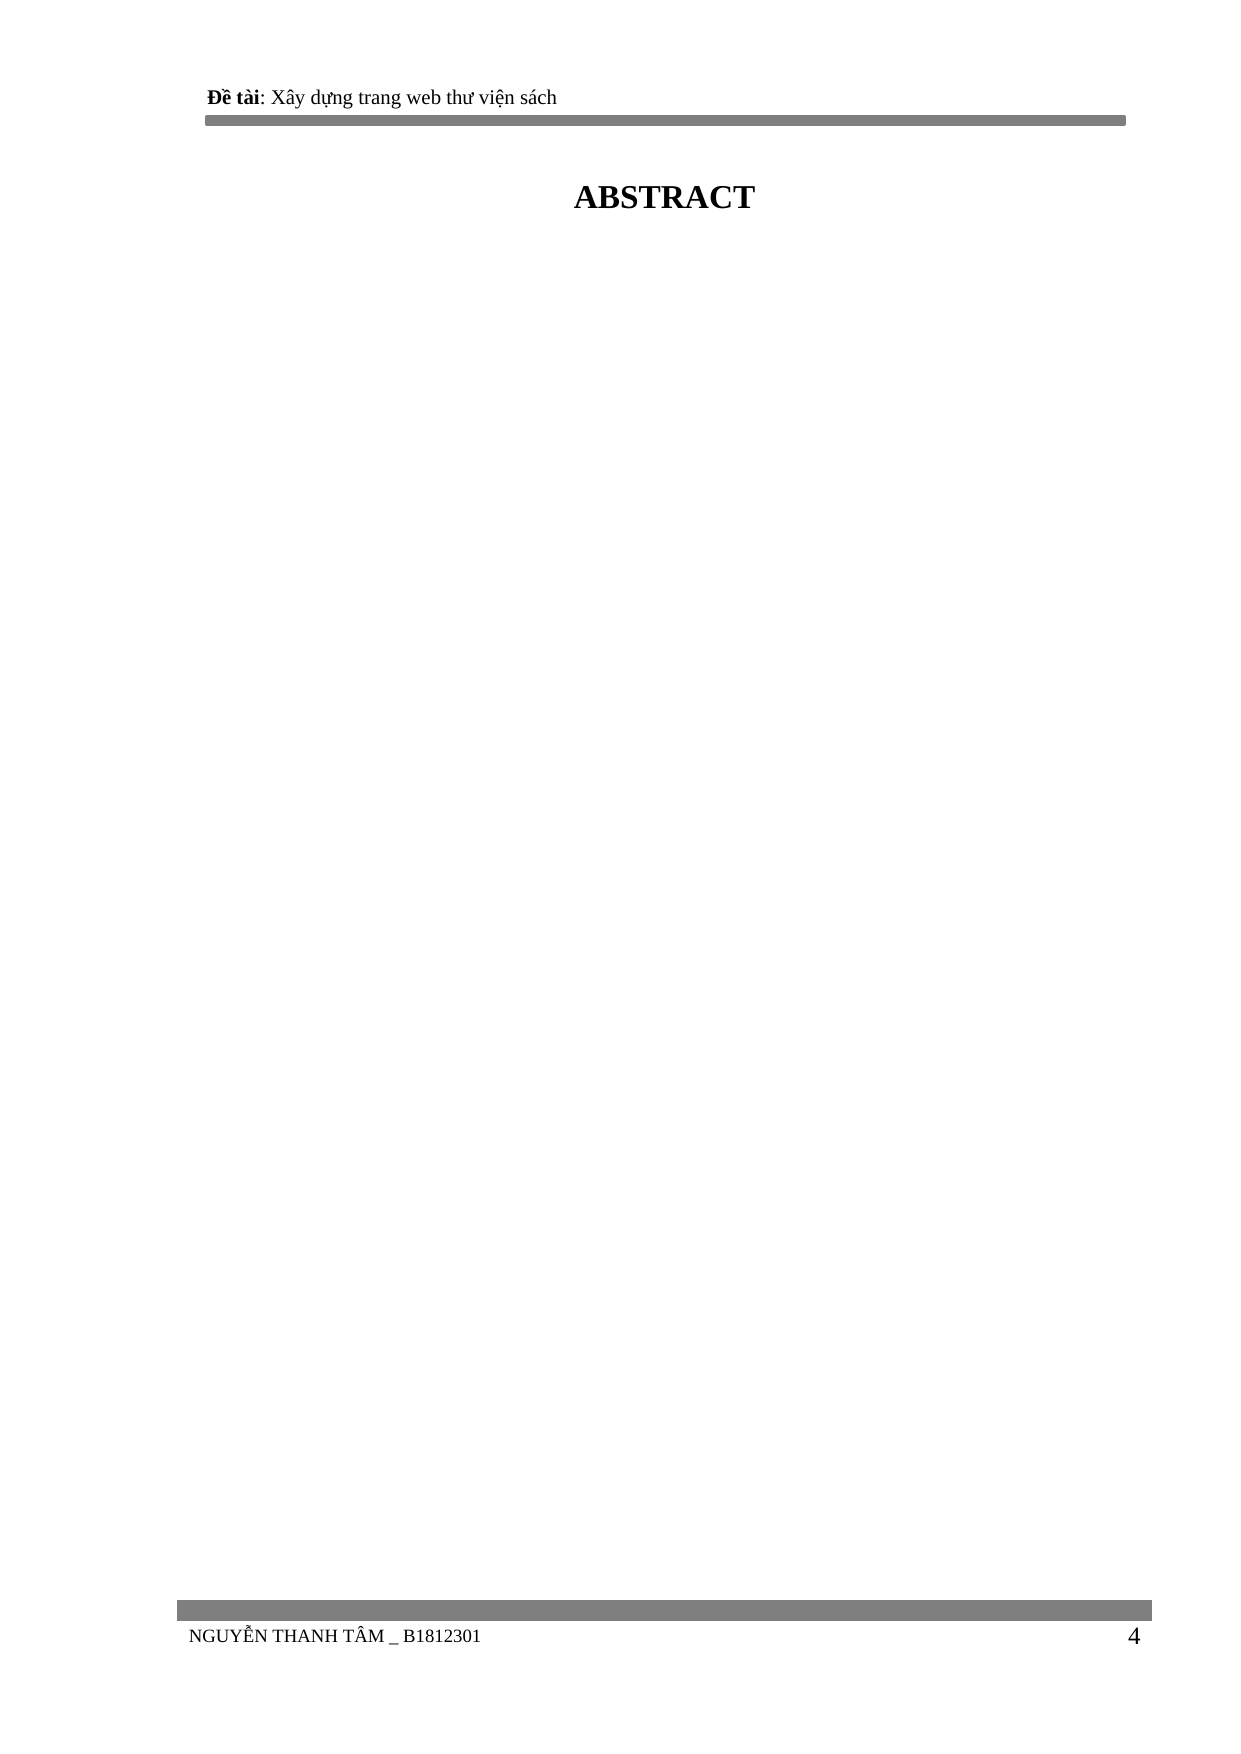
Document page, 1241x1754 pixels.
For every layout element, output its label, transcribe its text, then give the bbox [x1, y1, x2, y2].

text ABSTRACT [207, 177, 1122, 216]
